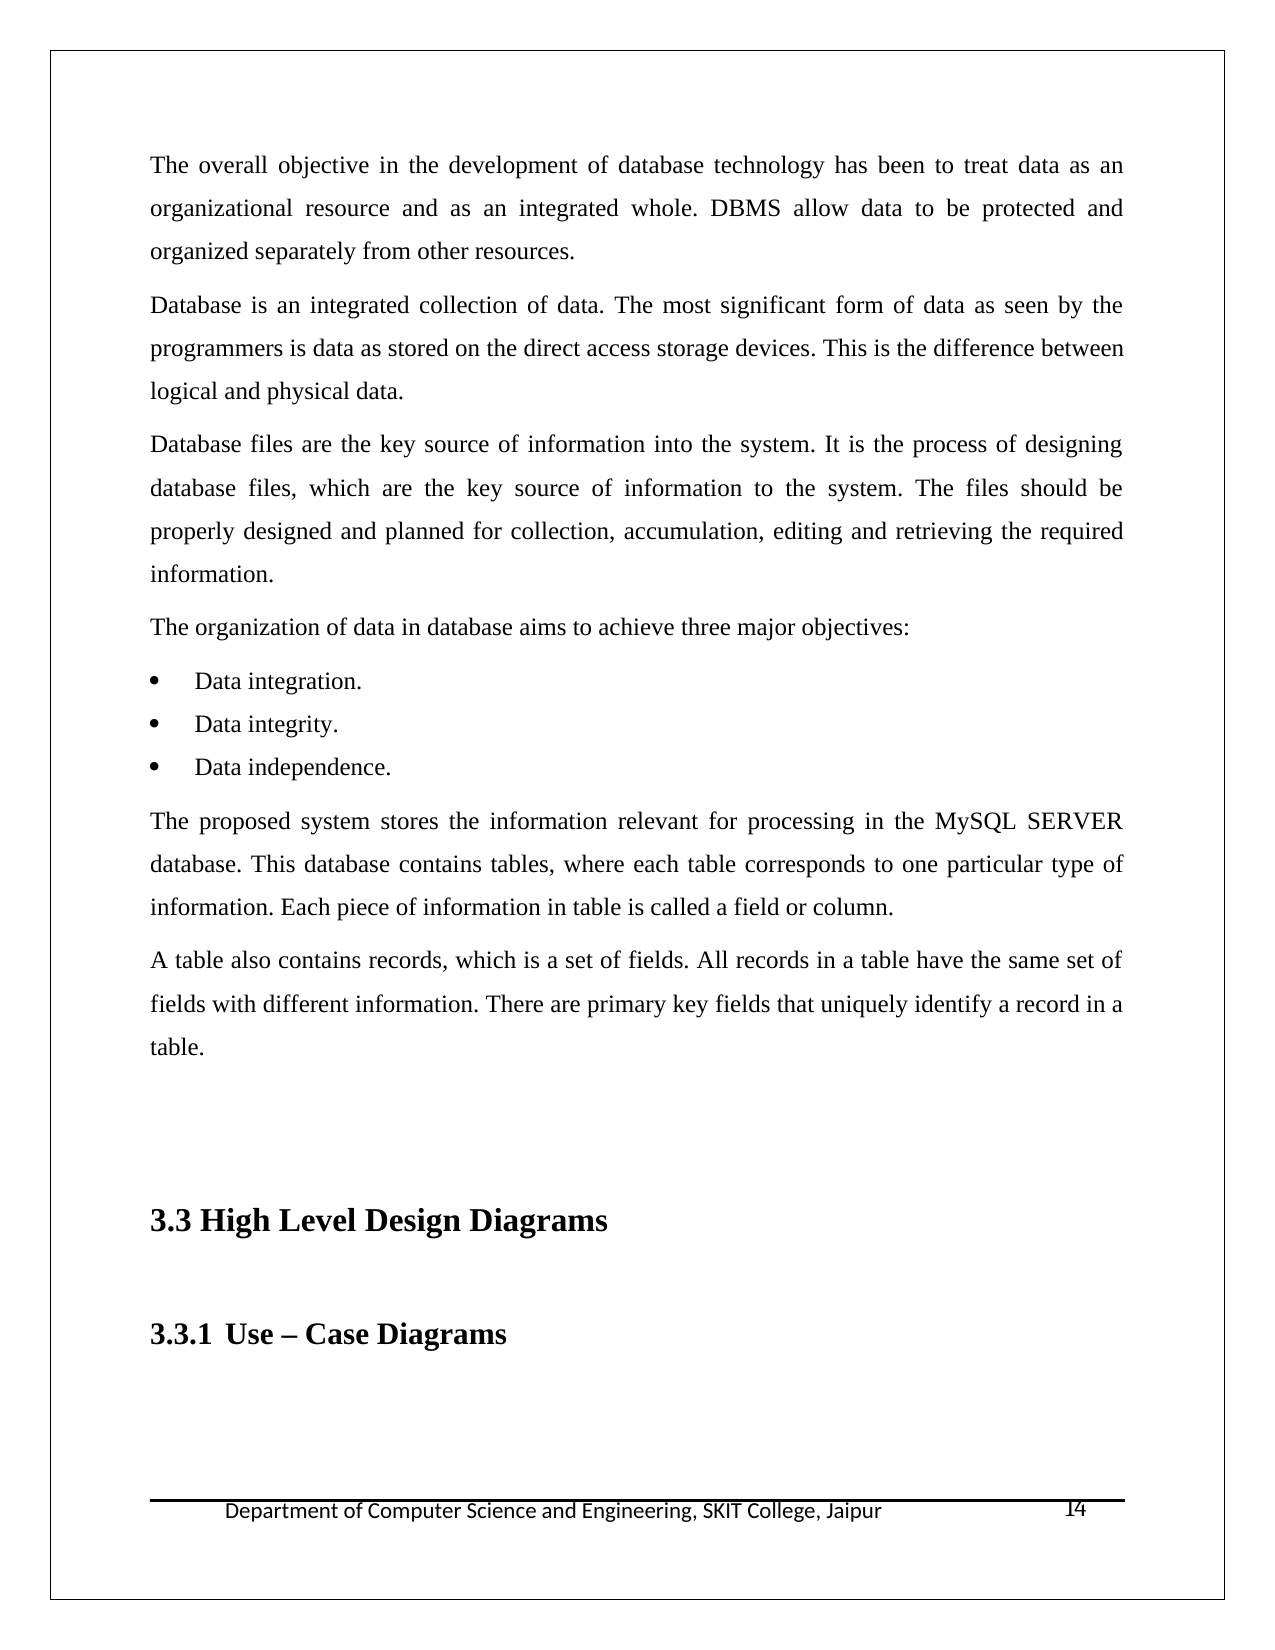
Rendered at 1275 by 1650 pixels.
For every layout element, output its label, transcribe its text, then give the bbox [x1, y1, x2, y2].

list Use – Case Diagrams [150, 1315, 1029, 1351]
text The organization of data in database aims to achieve three major objectives: [150, 612, 1124, 641]
list Data independence. [150, 752, 1124, 781]
text The overall objective in the development of database technology has been to treat data as an organizational resource and as an integrated whole. DBMS allow data to be protected and organized separately from other resources. [150, 150, 1124, 265]
list Data integration. [150, 666, 1124, 695]
text Database files are the key source of information into the system. It is the process of designing database files, which are the key source of information to the system. The files should be properly designed and planned for collection, accumulation, editing and retrieving the required information. [150, 429, 1124, 588]
text The proposed system stores the information relevant for processing in the MySQL SERVER database. This database contains tables, where each table corresponds to one particular type of information. Each piece of information in table is called a field or column. [150, 806, 1124, 921]
list Data integrity. [150, 709, 1124, 738]
list High Level Design Diagrams [150, 1200, 1029, 1239]
text Database is an integrated collection of data. The most significant form of data as seen by the programmers is data as stored on the direct access storage devices. This is the difference between logical and physical data. [150, 290, 1124, 405]
text A table also contains records, which is a set of fields. All records in a table have the same set of fields with different information. There are primary key fields that uniquely identify a record in a table. [150, 946, 1124, 1061]
